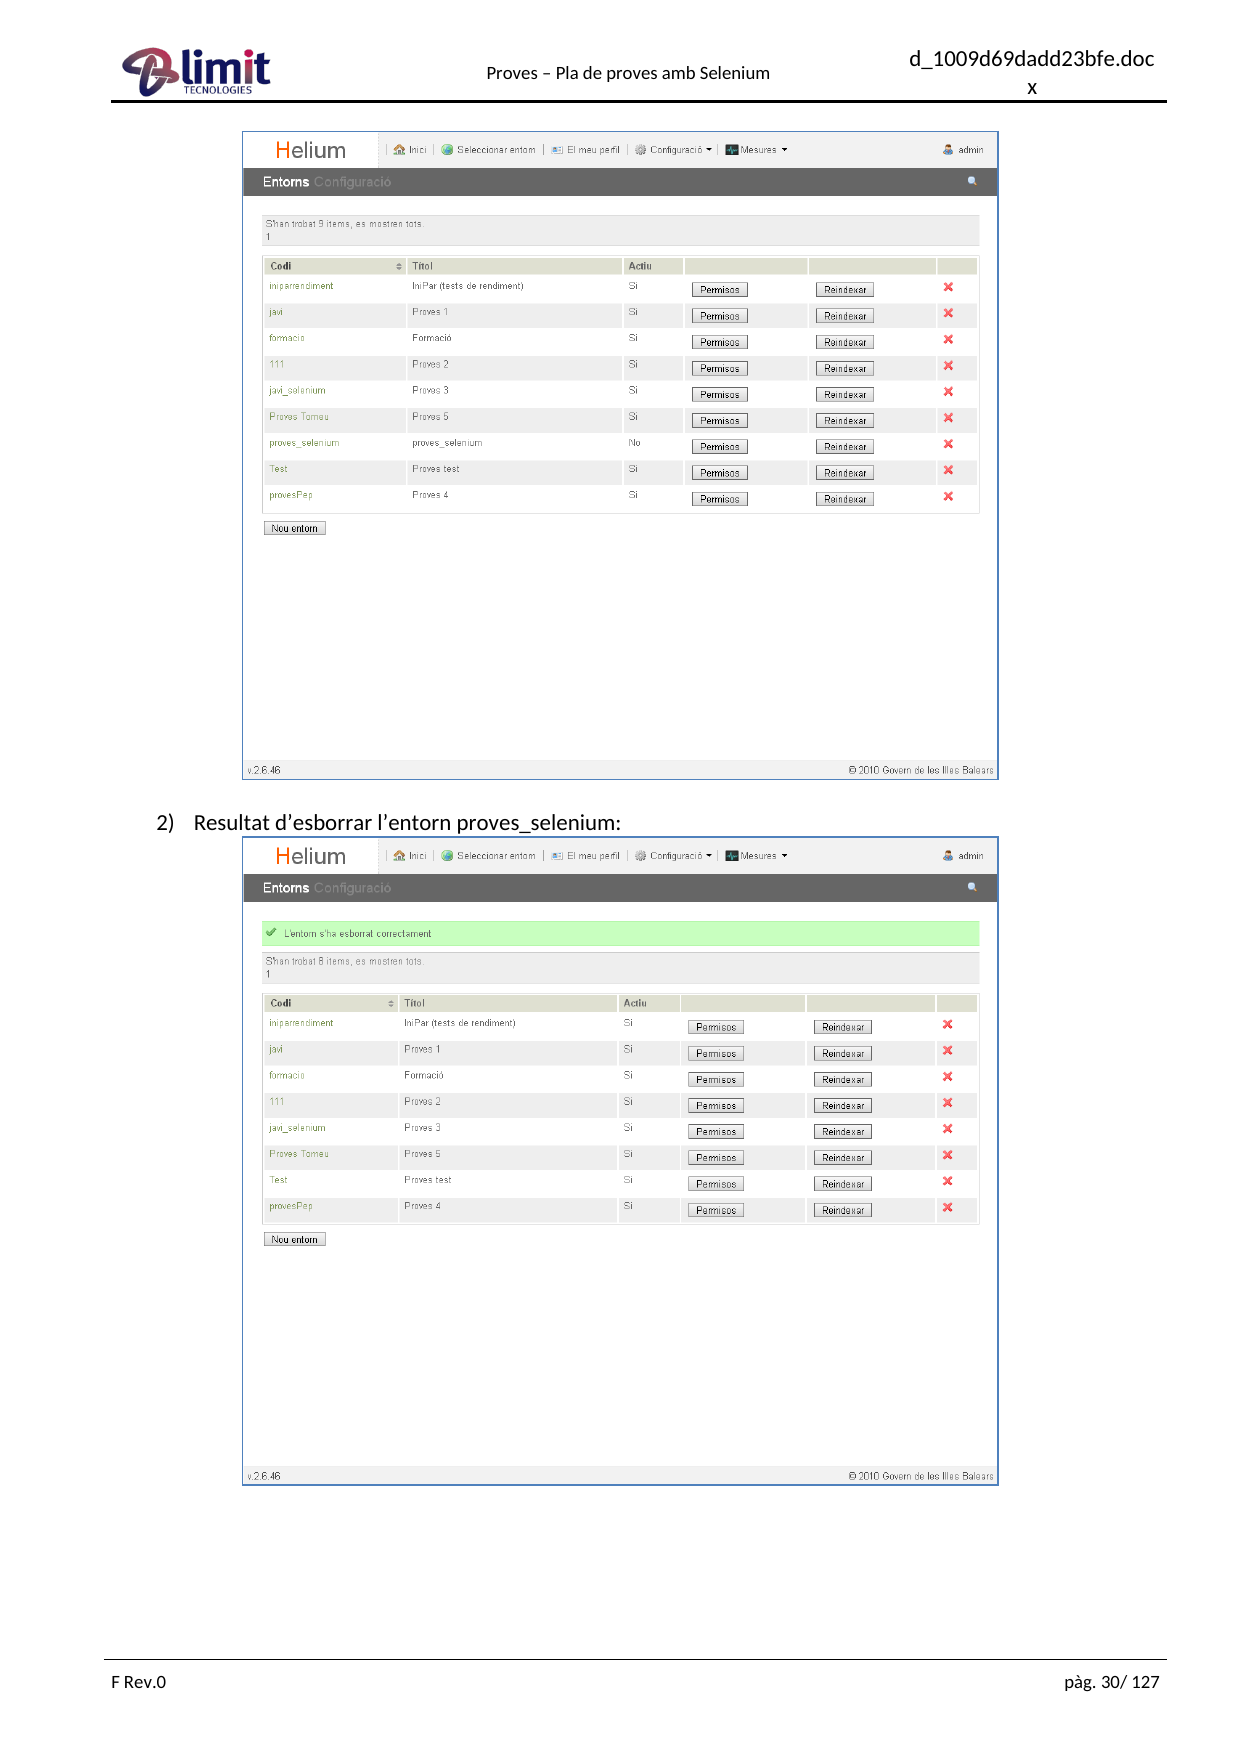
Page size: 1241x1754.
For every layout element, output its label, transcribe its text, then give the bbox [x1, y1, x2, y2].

picture [243, 838, 997, 1484]
picture [118, 45, 275, 100]
picture [243, 132, 997, 779]
list Resultat d’esborrar l’entorn proves_selenium: [156, 808, 1122, 836]
